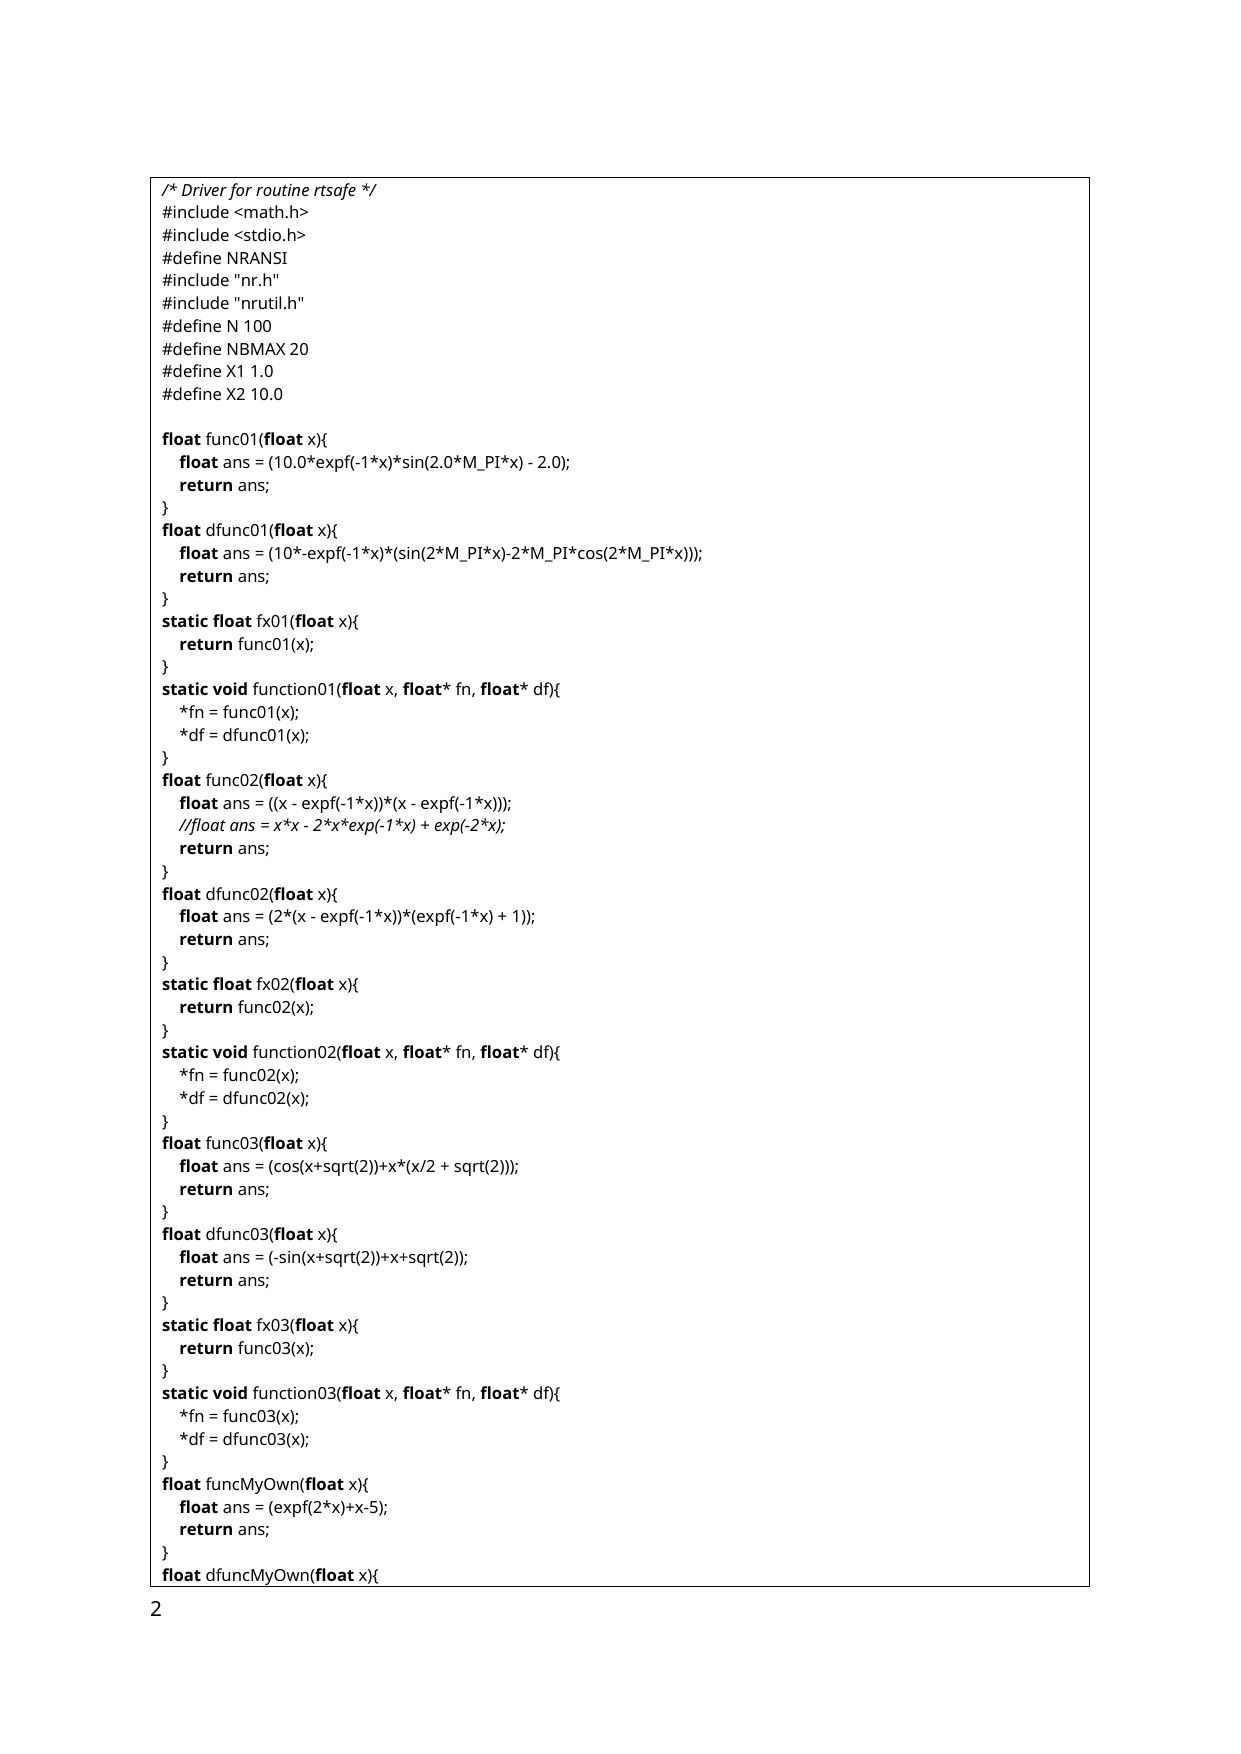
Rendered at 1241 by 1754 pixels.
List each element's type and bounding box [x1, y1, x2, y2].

table_header [151, 178, 1089, 1586]
